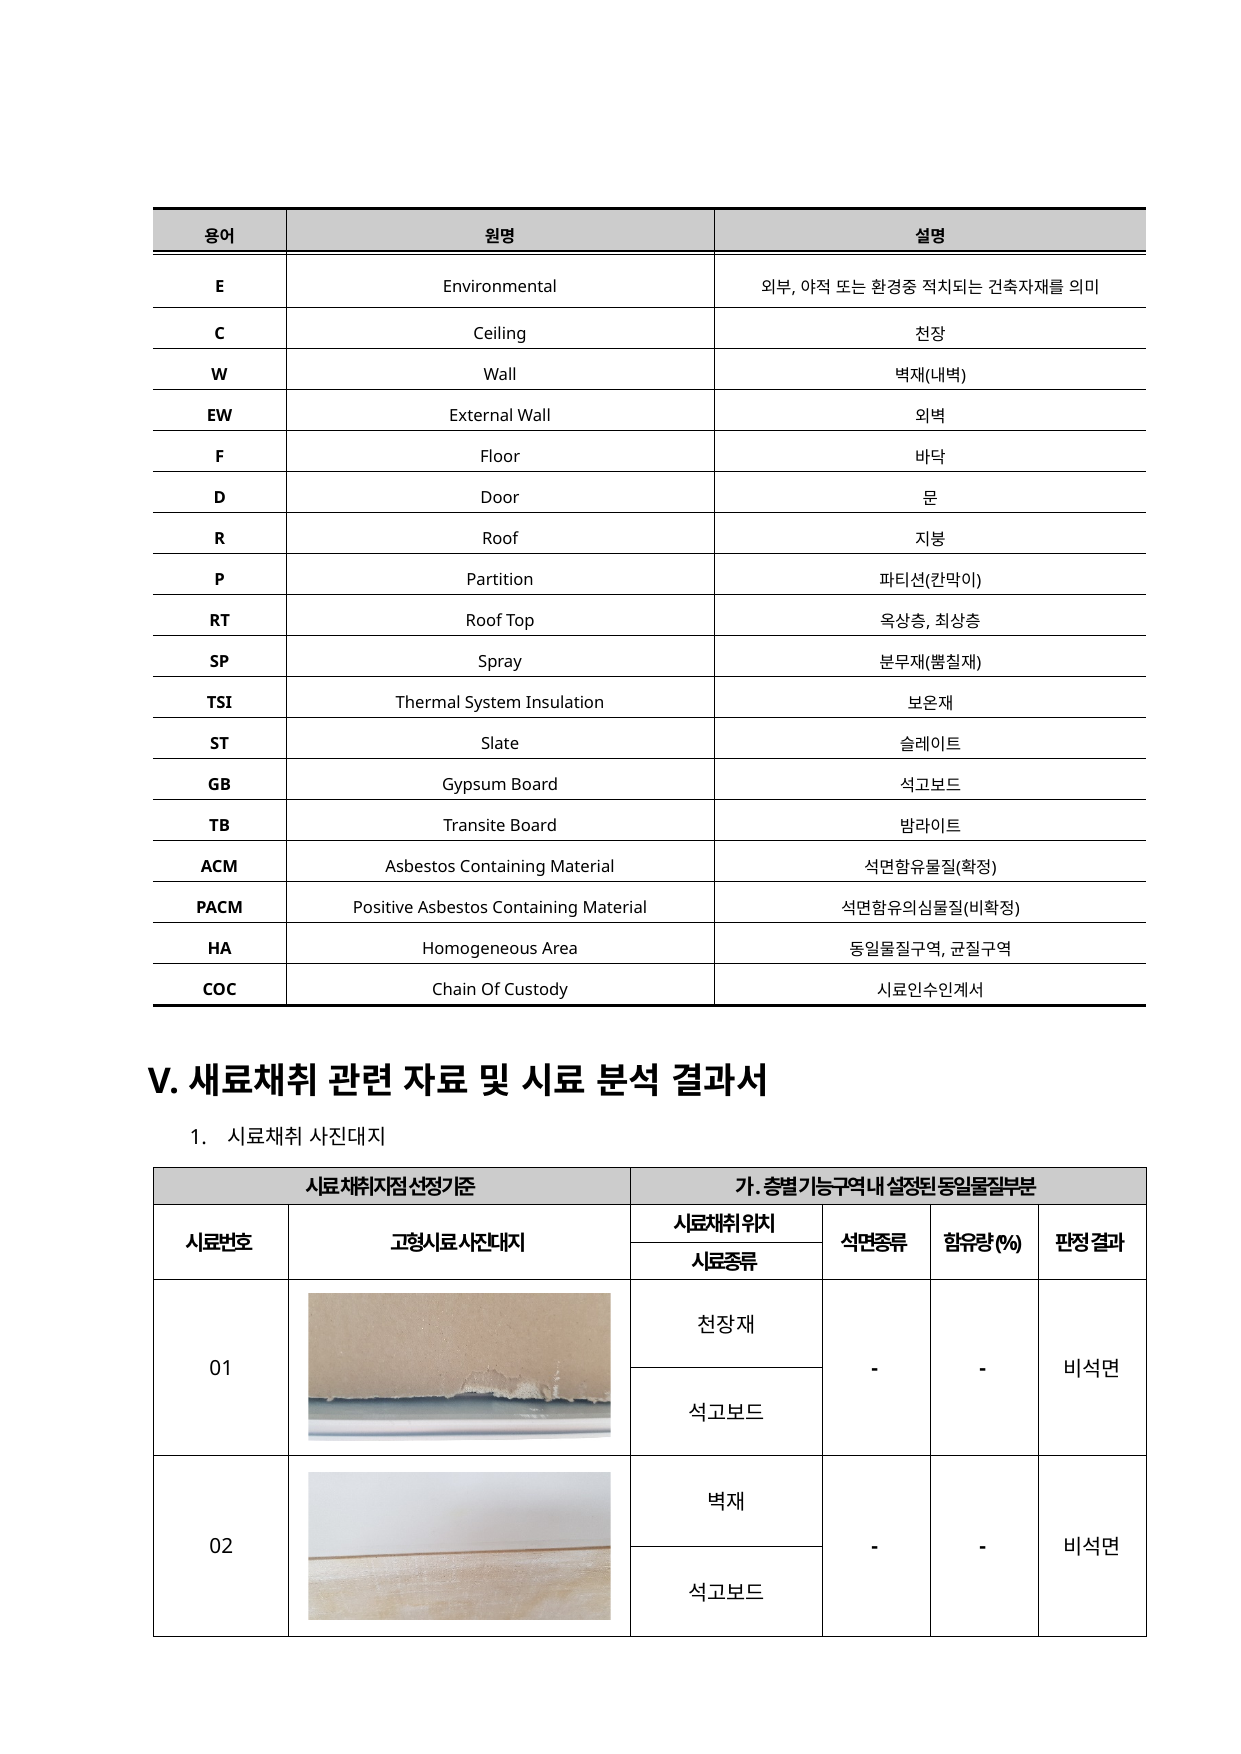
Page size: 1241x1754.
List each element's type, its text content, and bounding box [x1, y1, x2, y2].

table_header 가. 층별 기능구역 내 설정된 동일물질부분 [631, 1168, 1146, 1204]
table_cell Thermal System Insulation [287, 677, 714, 717]
list 시료채취 사진대지 [189, 1120, 1152, 1151]
table_cell TSI [153, 677, 286, 717]
table_cell 바닥 [715, 431, 1146, 471]
table_cell HA [153, 923, 286, 963]
table_cell 함유량(%) [931, 1205, 1038, 1279]
table_cell Asbestos Containing Material [287, 841, 714, 881]
table_cell 시료종류 [631, 1243, 822, 1279]
table_header 시료 채취지점 선정기준 [154, 1168, 630, 1204]
table_cell Gypsum Board [287, 759, 714, 799]
table_header 용어 [153, 210, 286, 250]
table_header 설명 [715, 210, 1146, 250]
table_cell 석고보드 [631, 1368, 822, 1455]
table_cell 지붕 [715, 513, 1146, 553]
table_cell 문 [715, 472, 1146, 512]
table_cell 시료채취 위치 [631, 1205, 822, 1241]
table_cell 비석면 [1039, 1280, 1146, 1455]
picture [308, 1472, 611, 1620]
table_cell [289, 1280, 630, 1455]
table_cell ST [153, 718, 286, 758]
table_cell 석면함유의심물질(비확정) [715, 882, 1146, 922]
table_cell 밤라이트 [715, 800, 1146, 840]
table_cell R [153, 513, 286, 553]
table_cell 천장 [715, 308, 1146, 348]
text V. 새료채취 관련 자료 및 시료 분석 결과서 [148, 1052, 1152, 1103]
table_cell Roof Top [287, 595, 714, 635]
table_cell Chain Of Custody [287, 964, 714, 1004]
table_cell Wall [287, 349, 714, 389]
table_cell 벽재 [631, 1456, 822, 1546]
table_cell COC [153, 964, 286, 1004]
table_cell Partition [287, 554, 714, 594]
table_cell Transite Board [287, 800, 714, 840]
table_cell PACM [153, 882, 286, 922]
table_cell D [153, 472, 286, 512]
table_cell P [153, 554, 286, 594]
table_cell 석고보드 [715, 759, 1146, 799]
table_cell 외부, 야적 또는 환경중 적치되는 건축자재를 의미 [715, 255, 1146, 307]
table_cell Floor [287, 431, 714, 471]
table_cell Ceiling [287, 308, 714, 348]
table_cell TB [153, 800, 286, 840]
table_cell - [823, 1280, 930, 1455]
table_cell W [153, 349, 286, 389]
table_cell 슬레이트 [715, 718, 1146, 758]
table_cell 벽재(내벽) [715, 349, 1146, 389]
table_cell EW [153, 390, 286, 430]
picture [308, 1293, 611, 1441]
table_cell E [153, 255, 286, 307]
table_cell F [153, 431, 286, 471]
table_cell 외벽 [715, 390, 1146, 430]
table_cell 옥상층, 최상층 [715, 595, 1146, 635]
table_cell 천장재 [631, 1280, 822, 1367]
table_cell 02 [154, 1456, 288, 1636]
table_cell 동일물질구역, 균질구역 [715, 923, 1146, 963]
table_cell 파티션(칸막이) [715, 554, 1146, 594]
table_cell 석면함유물질(확정) [715, 841, 1146, 881]
table_cell Door [287, 472, 714, 512]
table_cell 분무재(뿜칠재) [715, 636, 1146, 676]
table_cell RT [153, 595, 286, 635]
table_cell 비석면 [1039, 1456, 1146, 1636]
table_cell Spray [287, 636, 714, 676]
table_cell GB [153, 759, 286, 799]
table_cell 판정 결과 [1039, 1205, 1146, 1279]
table_cell ACM [153, 841, 286, 881]
table_cell 보온재 [715, 677, 1146, 717]
table_cell Homogeneous Area [287, 923, 714, 963]
table_cell Environmental [287, 255, 714, 307]
table_cell Roof [287, 513, 714, 553]
table_cell Slate [287, 718, 714, 758]
table_cell [289, 1456, 630, 1636]
table_cell 시료인수인계서 [715, 964, 1146, 1004]
table_cell 시료번호 [154, 1205, 288, 1279]
table_cell 석고보드 [631, 1547, 822, 1636]
table_cell External Wall [287, 390, 714, 430]
table_cell - [823, 1456, 930, 1636]
table_cell - [931, 1280, 1038, 1455]
table_cell C [153, 308, 286, 348]
table_cell 01 [154, 1280, 288, 1455]
table_cell SP [153, 636, 286, 676]
table_cell Positive Asbestos Containing Material [287, 882, 714, 922]
table_cell 석면종류 [823, 1205, 930, 1279]
table_cell 고형시료 사진대지 [289, 1205, 630, 1279]
table_header 원명 [287, 210, 714, 250]
table_cell - [931, 1456, 1038, 1636]
